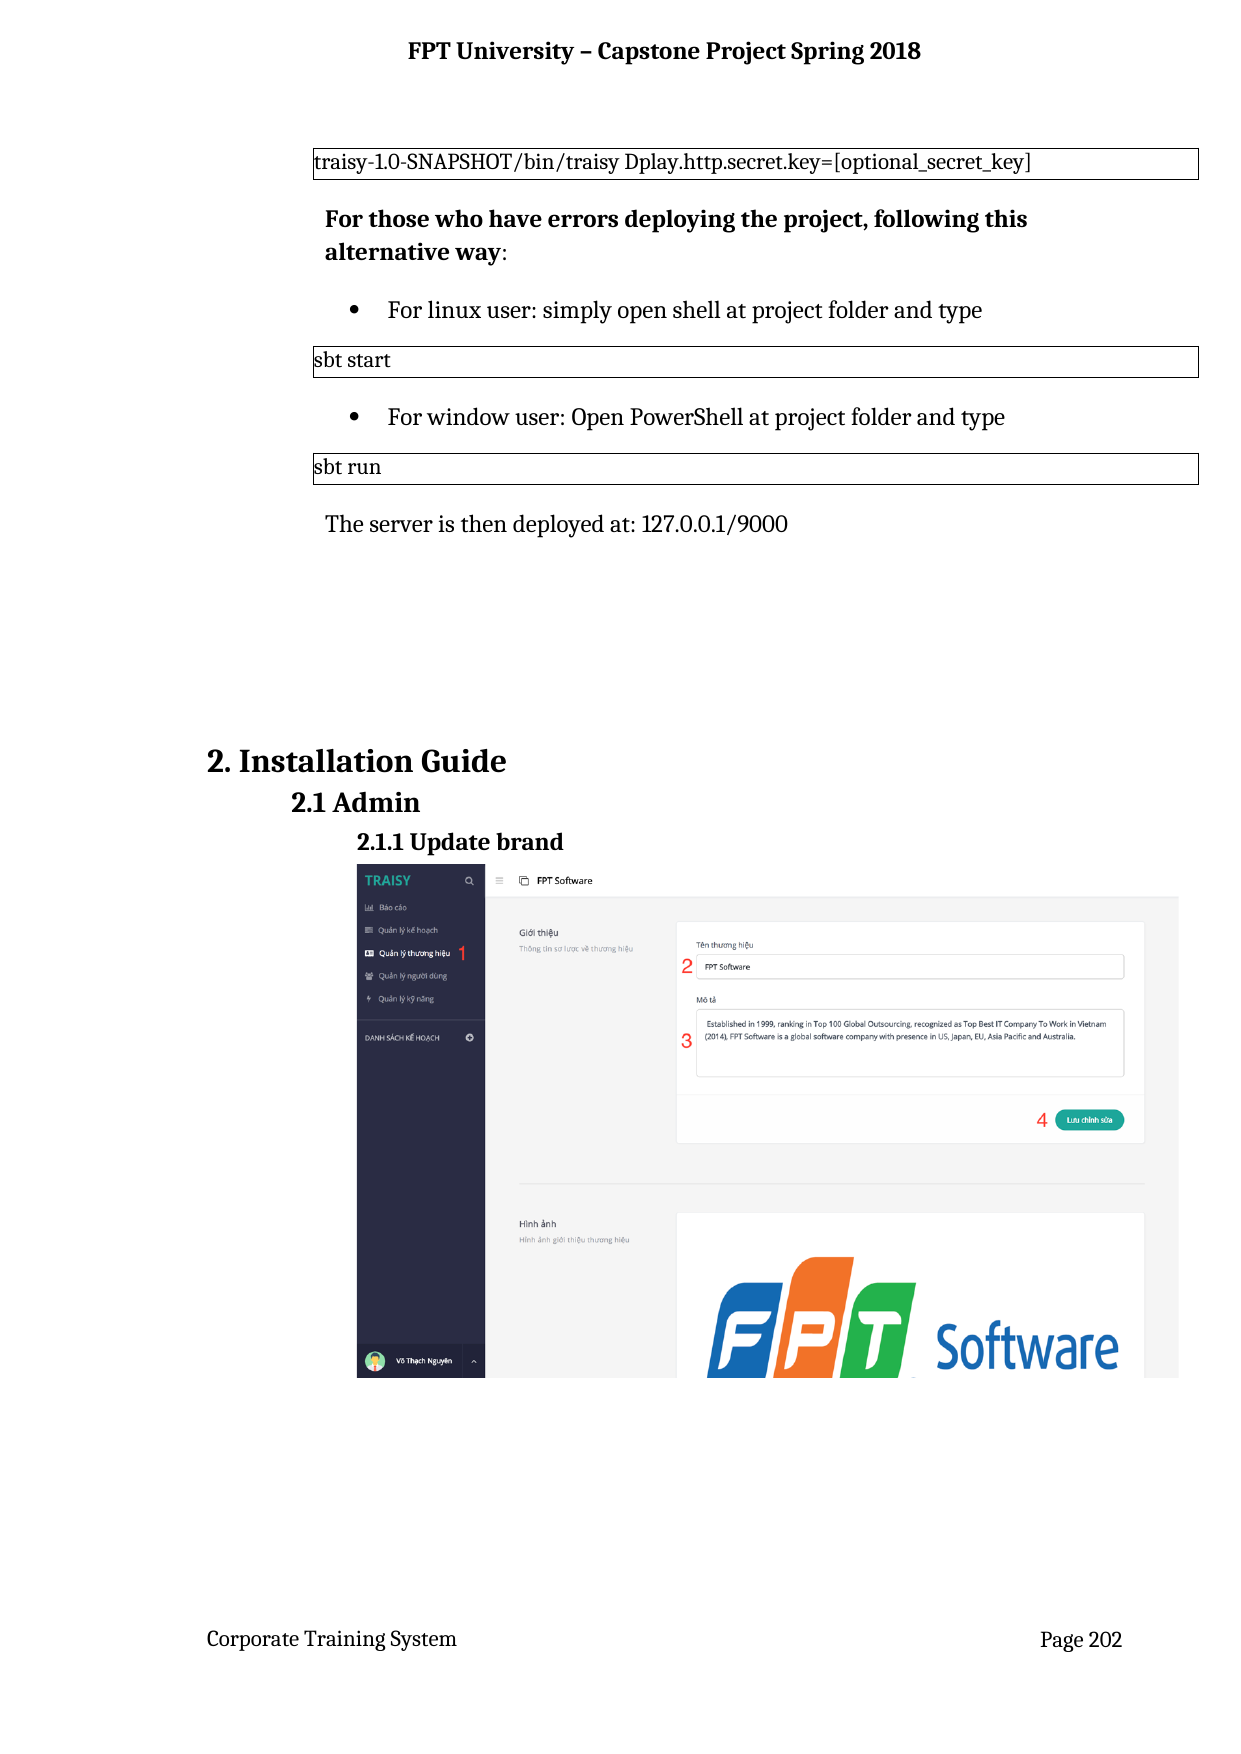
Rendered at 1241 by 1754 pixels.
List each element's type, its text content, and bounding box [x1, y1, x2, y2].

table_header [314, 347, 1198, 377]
text The server is then deployed at: 127.0.0.1/9000 [325, 510, 1122, 539]
list For linux user: simply open shell at project folder and type [350, 296, 1122, 325]
text For those who have errors deploying the project, following this alternative way: [325, 205, 1122, 267]
picture [356, 864, 1179, 1378]
text 2. Installation Guide [207, 742, 1122, 780]
list For window user: Open PowerShell at project folder and type [350, 403, 1122, 432]
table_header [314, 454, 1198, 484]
subtitle 2.1.1 Update brand [357, 828, 1124, 857]
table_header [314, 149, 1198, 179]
subtitle 2.1 Admin [291, 786, 1122, 820]
